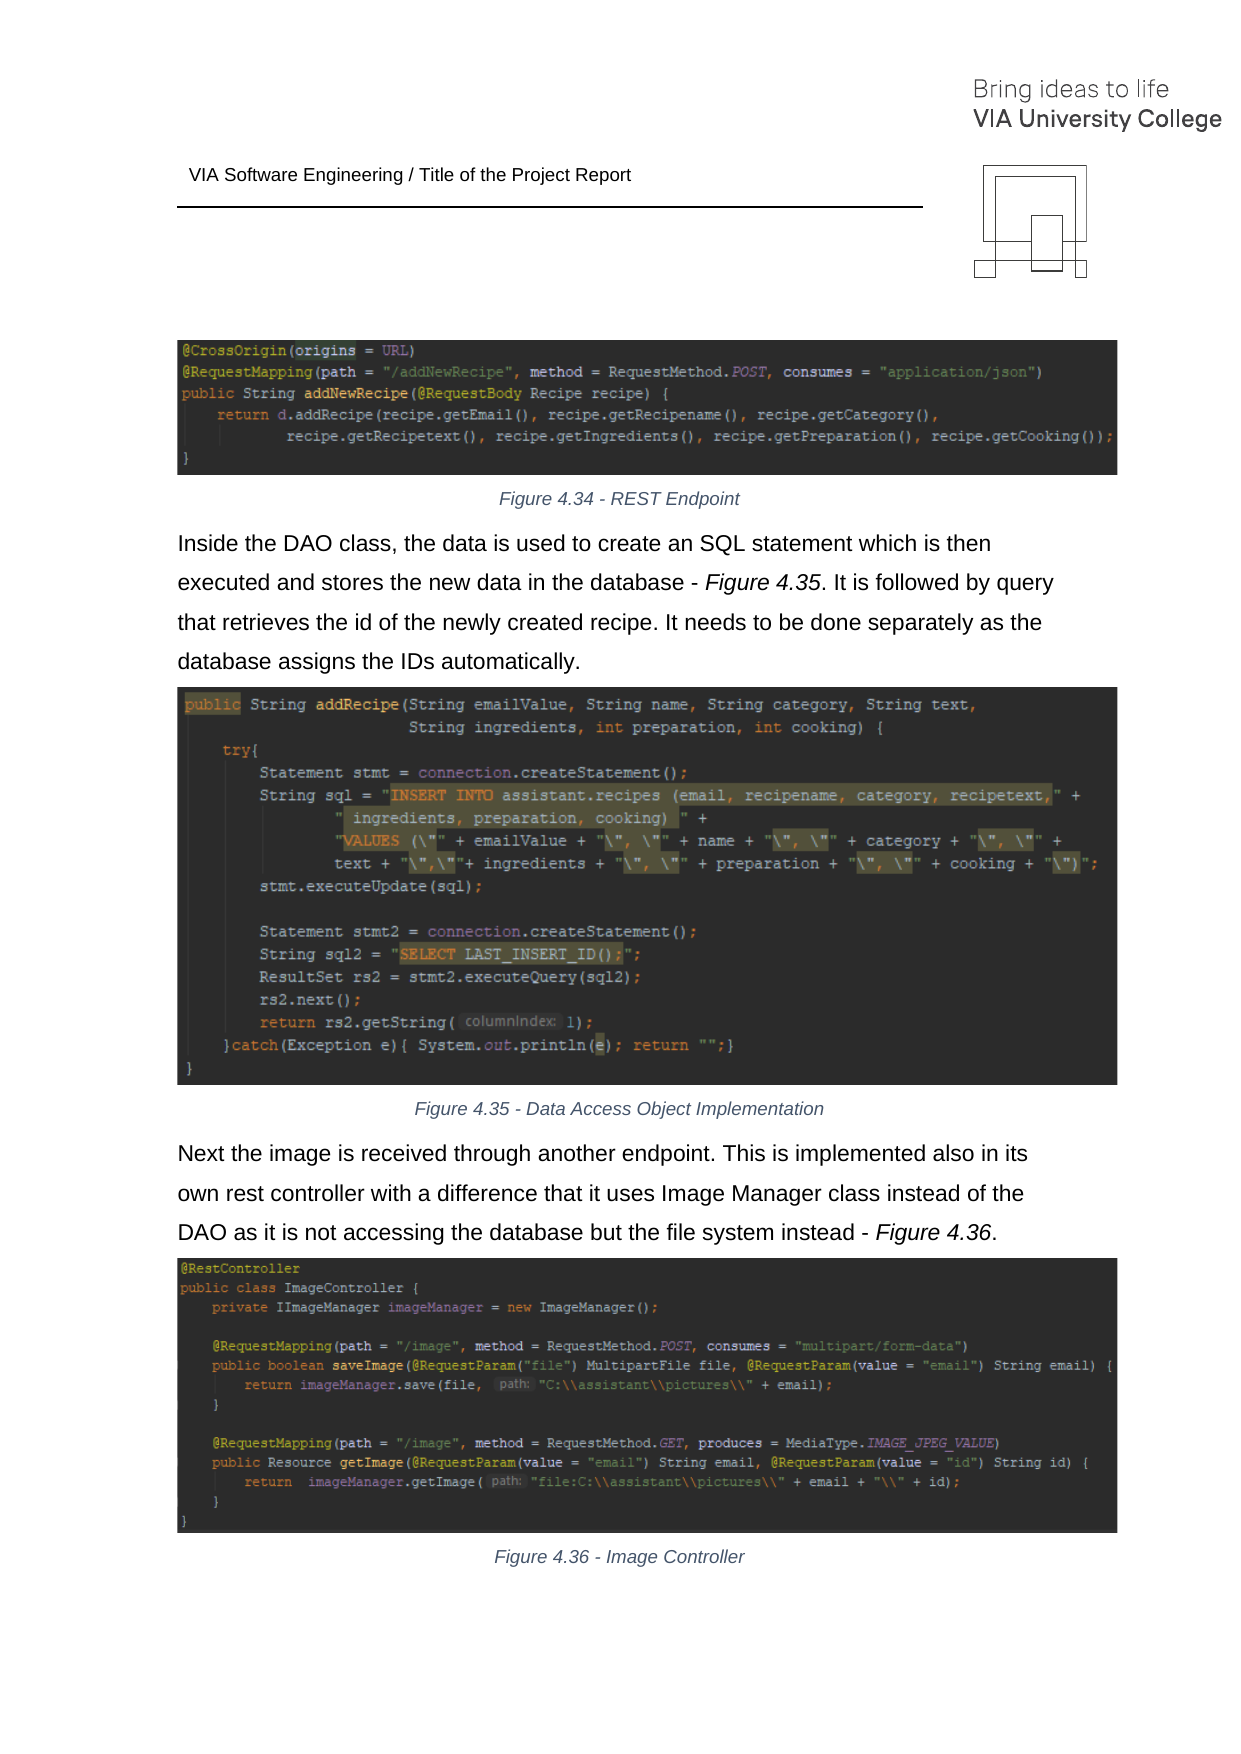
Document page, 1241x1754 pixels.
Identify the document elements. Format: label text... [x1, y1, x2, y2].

picture [177, 1258, 1118, 1533]
picture [177, 687, 1118, 1085]
picture [177, 340, 1118, 475]
